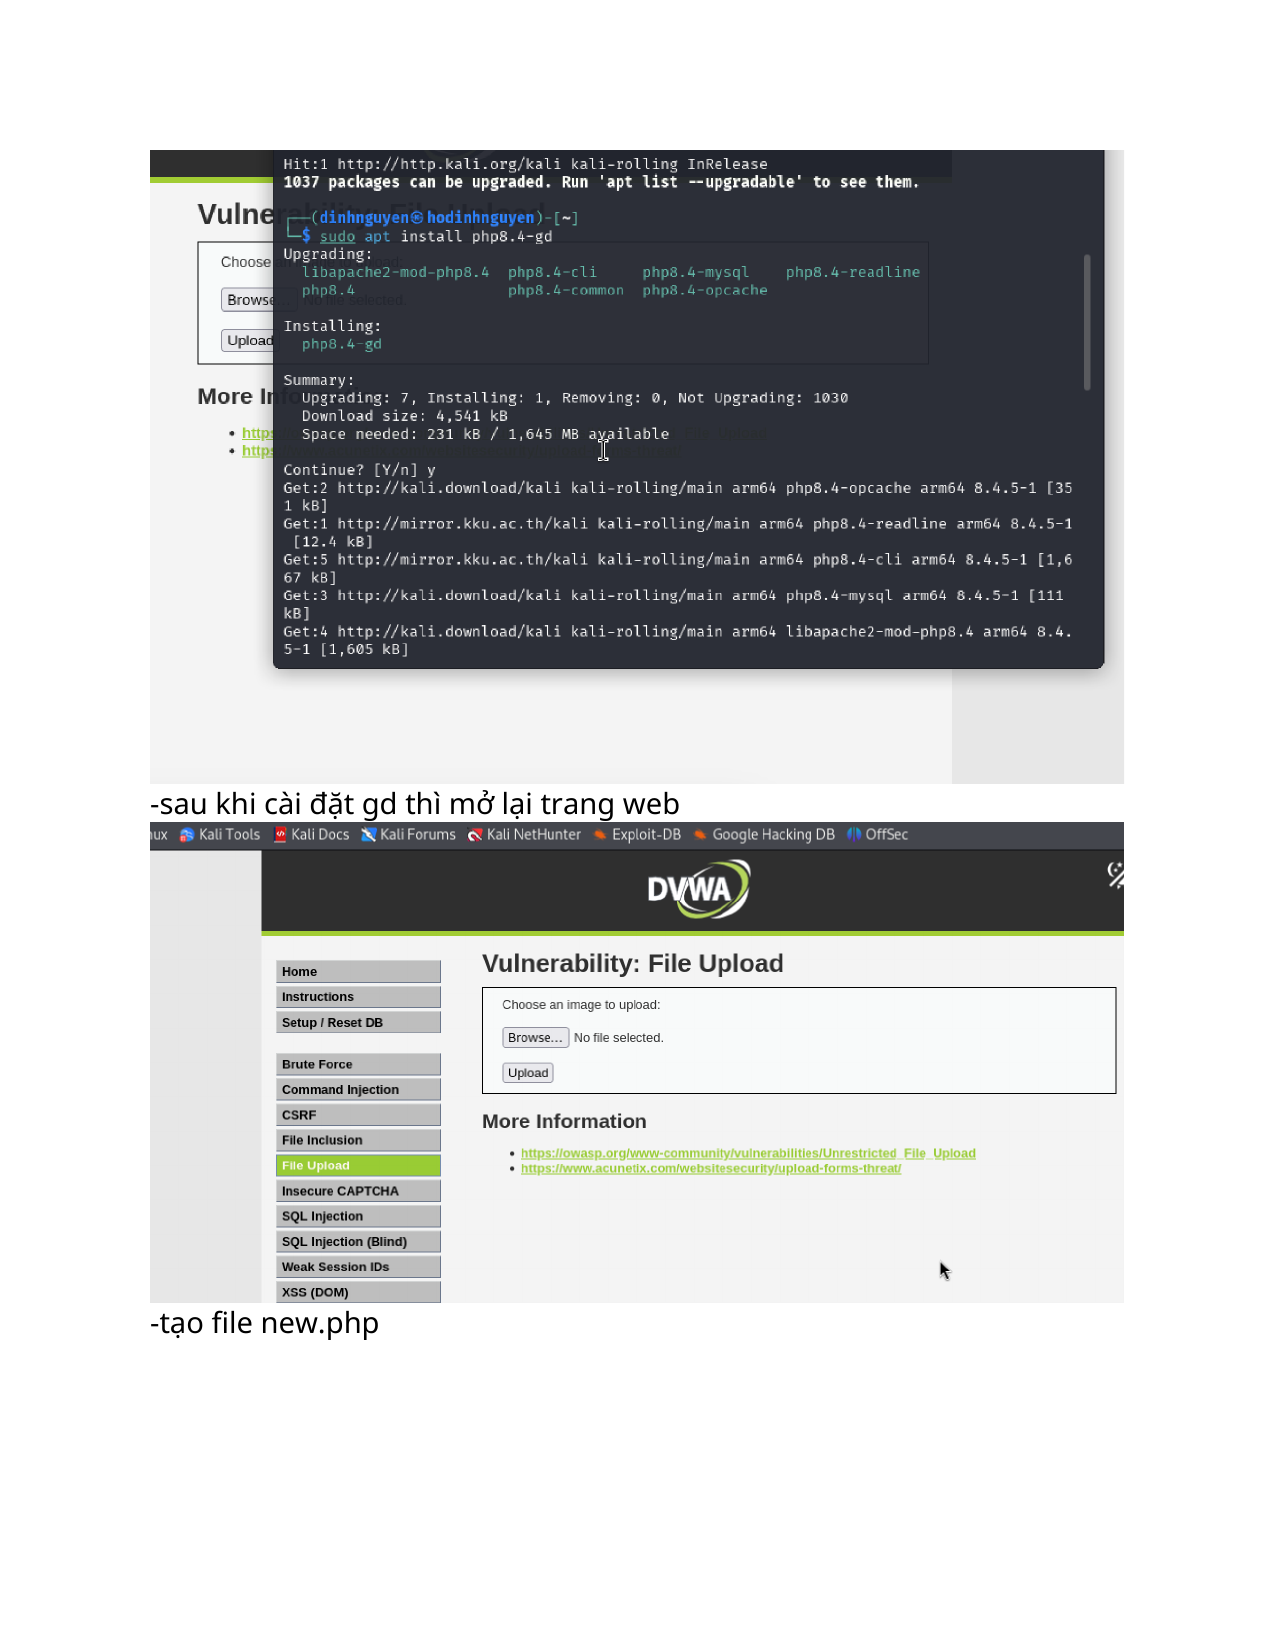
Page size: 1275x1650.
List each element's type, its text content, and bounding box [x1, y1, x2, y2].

text -tạo file new.php [150, 1302, 1125, 1342]
text -sau khi cài đặt gd thì mở lại trang web [150, 784, 1125, 823]
picture [150, 822, 1124, 1303]
picture [150, 150, 1125, 784]
